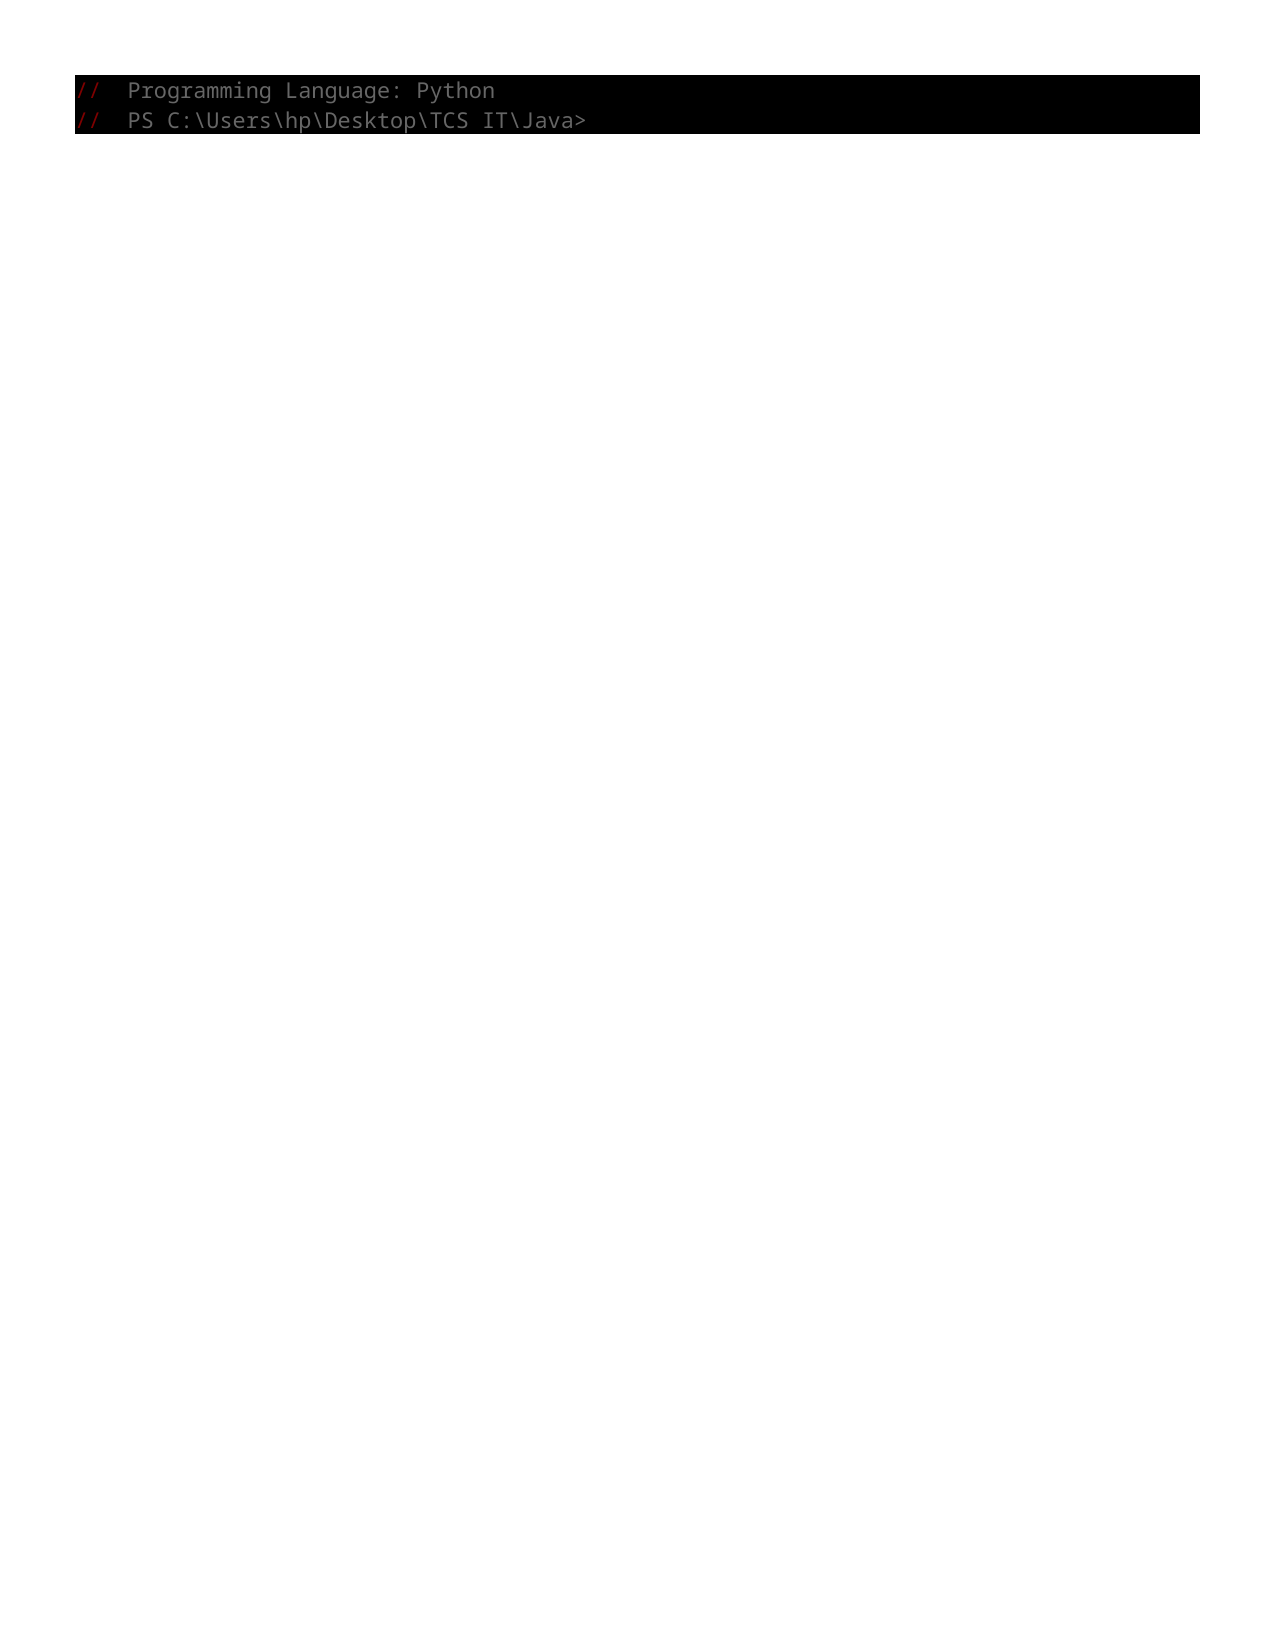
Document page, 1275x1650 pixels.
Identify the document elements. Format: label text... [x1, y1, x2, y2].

text // PS C:\Users\hp\Desktop\TCS IT\Java> [75, 105, 1200, 134]
text // Programming Language: Python [75, 75, 1200, 105]
